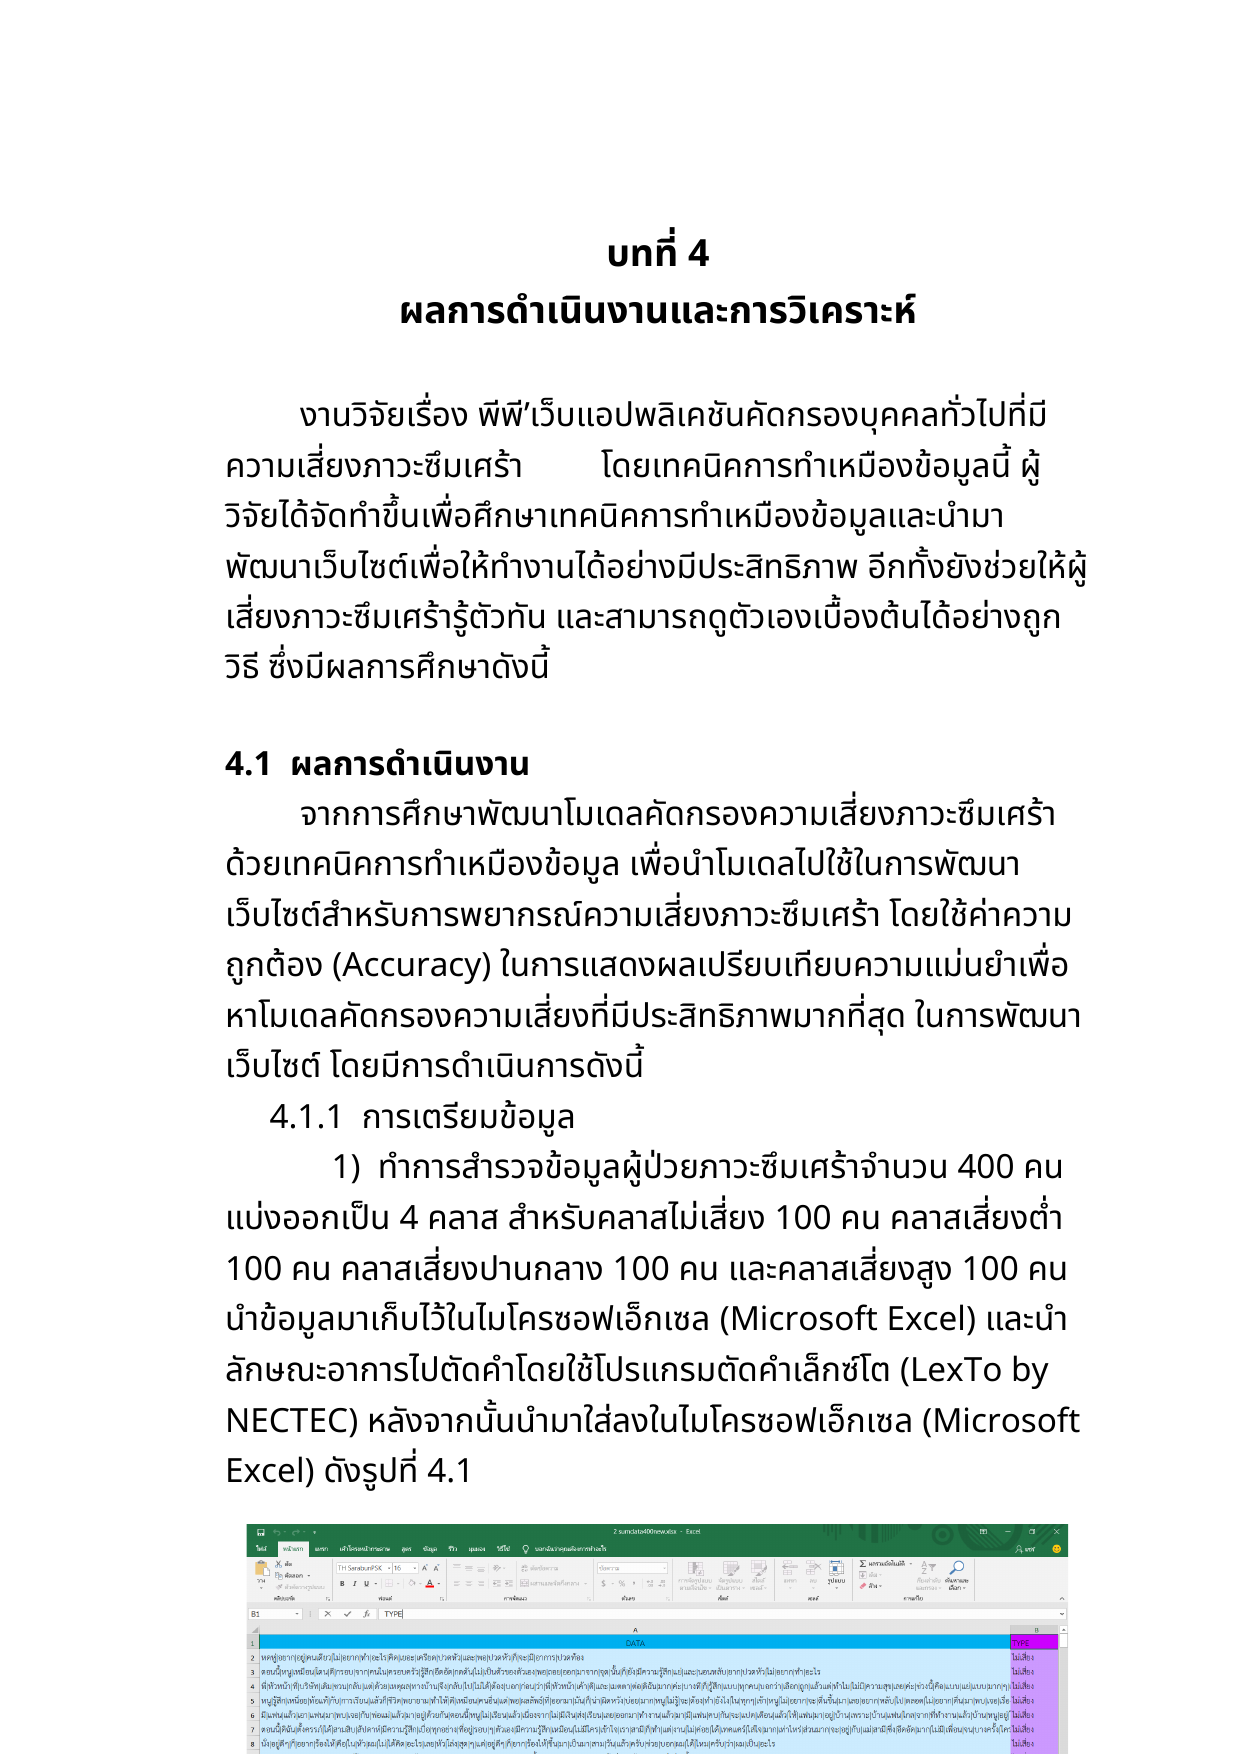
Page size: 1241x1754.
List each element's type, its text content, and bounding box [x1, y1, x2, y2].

text จากการศึกษาพัฒนาโมเดลคัดกรองความเสี่ยงภาวะซึมเศร้าด้วยเทคนิคการทำเหมืองข้อมูล เพื่อนำโมเดลไปใช้ในการพัฒนาเว็บไซต์สำหรับการพยากรณ์ความเสี่ยงภาวะซึมเศร้า โดยใช้ค่าความถูกต้อง (Accuracy) ในการแสดงผลเปรียบเทียบความแม่นยำเพื่อหาโมเดลคัดกรองความเสี่ยงที่มีประสิทธิภาพมากที่สุด ในการพัฒนาเว็บไซต์ โดยมีการดำเนินการดังนี้ [225, 790, 1090, 1093]
text 4.1 ผลการดำเนินงาน [225, 739, 1090, 790]
text งานวิจัยเรื่อง พีพี’เว็บแอปพลิเคชันคัดกรองบุคคลทั่วไปที่มีความเสี่ยงภาวะซึมเศร้า โดยเทคนิคการทำเหมืองข้อมูลนี้ ผู้วิจัยได้จัดทำขึ้นเพื่อศึกษาเทคนิคการทำเหมืองข้อมูลและนำมาพัฒนาเว็บไซต์เพื่อให้ทำงานได้อย่างมีประสิทธิภาพ อีกทั้งยังช่วยให้ผู้เสี่ยงภาวะซึมเศร้ารู้ตัวทัน และสามารถดูตัวเองเบื้องต้นได้อย่างถูกวิธี ซึ่งมีผลการศึกษาดังนี้ [225, 391, 1090, 694]
text 4.1.1 การเตรียมข้อมูล [225, 1093, 1090, 1143]
text 1) ทำการสำรวจข้อมูลผู้ป่วยภาวะซึมเศร้าจำนวน 400 คน แบ่งออกเป็น 4 คลาส สำหรับคลาสไม่เสี่ยง 100 คน คลาสเสี่ยงต่ำ 100 คน คลาสเสี่ยงปานกลาง 100 คน และคลาสเสี่ยงสูง 100 คน นำข้อมูลมาเก็บไว้ในไมโครซอฟเอ็กเซล (Microsoft Excel) และนำลักษณะอาการไปตัดคำโดยใช้โปรแกรมตัดคำเล็กซ์โต (LexTo by NECTEC) หลังจากนั้นนำมาใส่ลงในไมโครซอฟเอ็กเซล (Microsoft Excel) ดังรูปที่ 4.1 [225, 1143, 1090, 1498]
picture [246, 1524, 1069, 1754]
text ผลการดำเนินงานและการวิเคราะห์ [225, 284, 1090, 340]
text บทที่ 4 [225, 227, 1090, 284]
